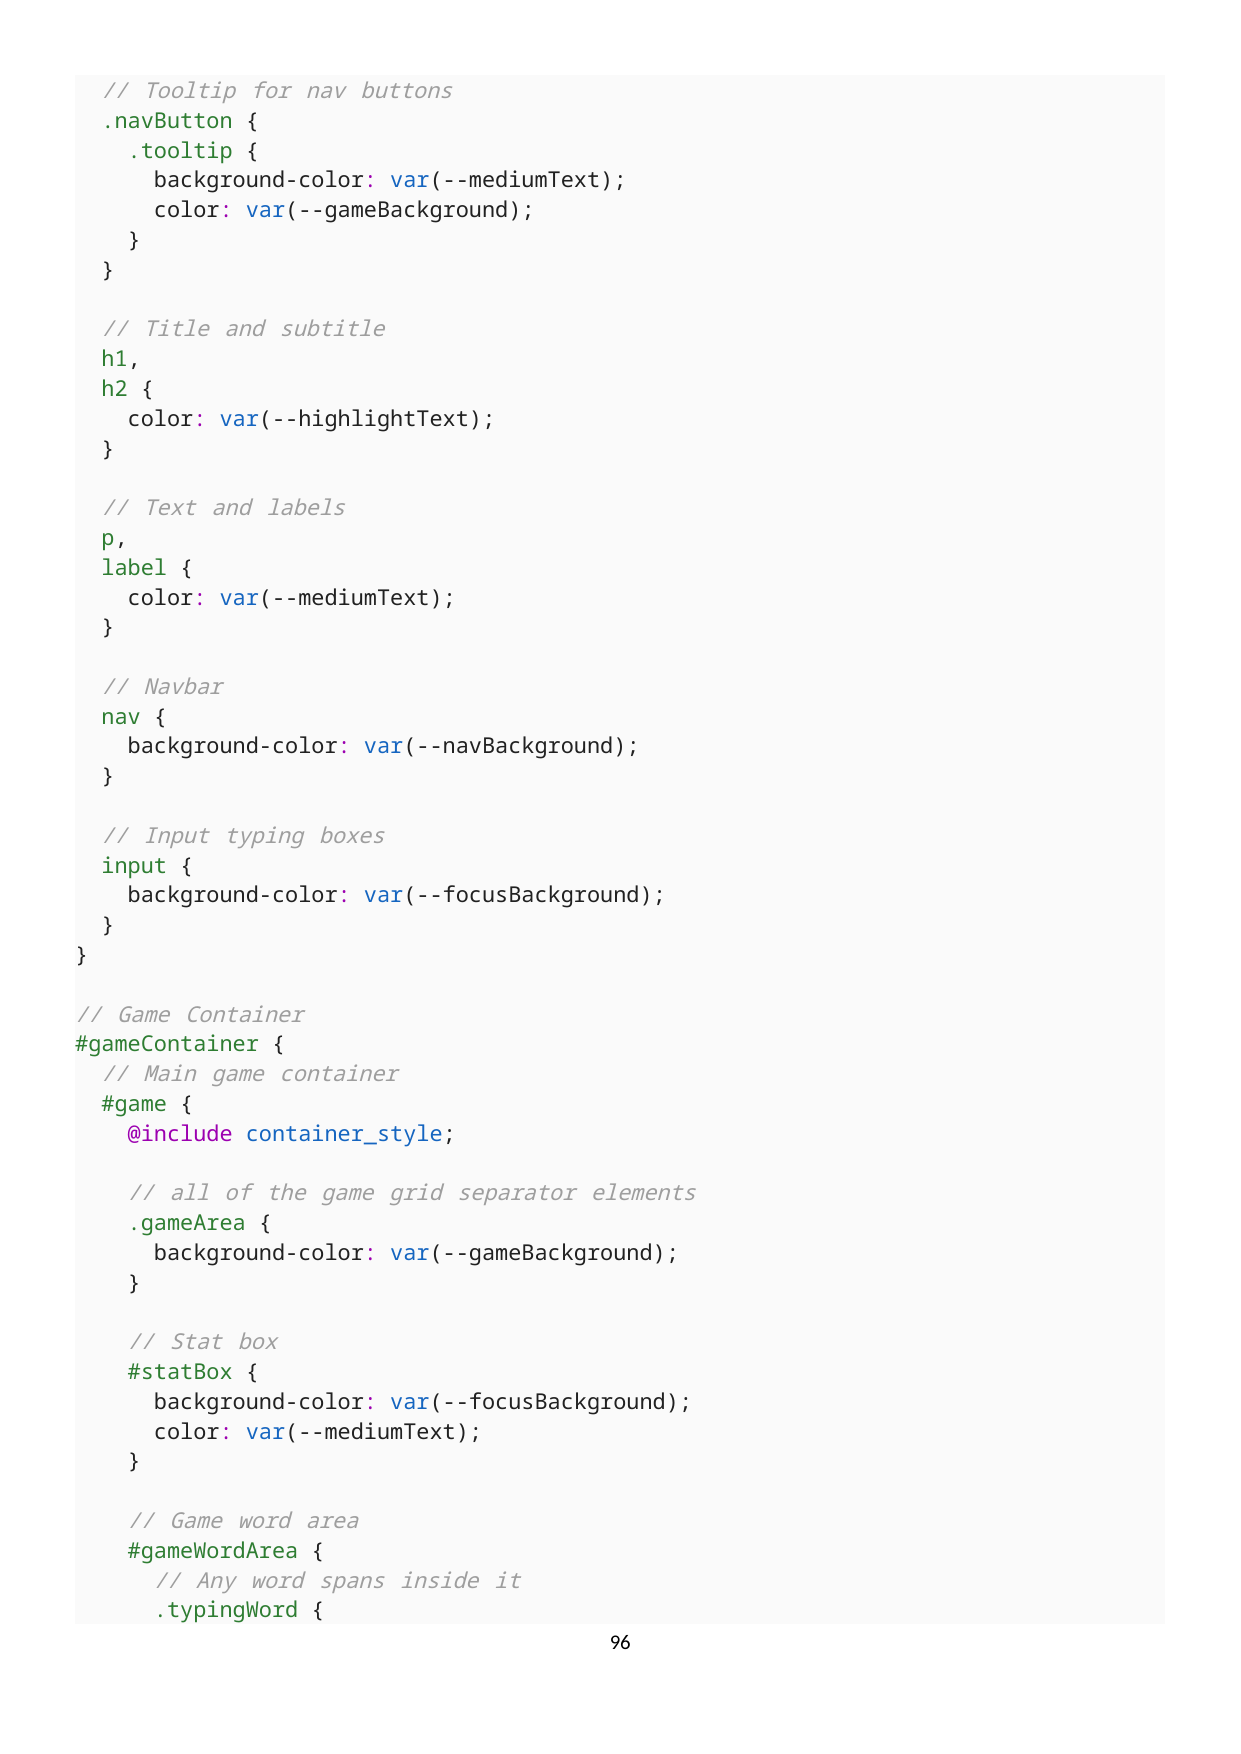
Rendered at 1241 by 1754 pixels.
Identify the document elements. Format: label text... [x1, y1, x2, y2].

text // Any word spans inside it [75, 1564, 1165, 1594]
text // Tooltip for nav buttons [75, 75, 1165, 105]
text h1, [75, 343, 1165, 373]
text p, [75, 522, 1165, 552]
text background-color: var(--focusBackground); [75, 1386, 1165, 1416]
text } [75, 254, 1165, 283]
text .typingWord { [75, 1594, 1165, 1624]
text } [75, 224, 1165, 254]
text .gameArea { [75, 1207, 1165, 1237]
text } [75, 1267, 1165, 1296]
text .navButton { [75, 105, 1165, 134]
text #statBox { [75, 1356, 1165, 1386]
text background-color: var(--focusBackground); [75, 879, 1165, 909]
text } [75, 432, 1165, 462]
text @include container_style; [75, 1118, 1165, 1147]
text // Title and subtitle [75, 313, 1165, 343]
text // Text and labels [75, 492, 1165, 522]
text #gameContainer { [75, 1028, 1165, 1058]
text background-color: var(--gameBackground); [75, 1237, 1165, 1267]
text .tooltip { [75, 134, 1165, 164]
text nav { [75, 701, 1165, 730]
text background-color: var(--navBackground); [75, 730, 1165, 760]
text color: var(--gameBackground); [75, 194, 1165, 224]
text } [75, 1445, 1165, 1475]
text // all of the game grid separator elements [75, 1177, 1165, 1207]
text } [75, 611, 1165, 641]
text color: var(--highlightText); [75, 403, 1165, 432]
text color: var(--mediumText); [75, 1416, 1165, 1445]
text // Main game container [75, 1058, 1165, 1088]
text background-color: var(--mediumText); [75, 164, 1165, 194]
text input { [75, 849, 1165, 879]
text h2 { [75, 373, 1165, 403]
text label { [75, 552, 1165, 581]
text // Input typing boxes [75, 820, 1165, 849]
text #gameWordArea { [75, 1535, 1165, 1564]
text // Game Container [75, 998, 1165, 1028]
text } [75, 909, 1165, 939]
text } [75, 939, 1165, 969]
text #game { [75, 1088, 1165, 1118]
text } [75, 760, 1165, 790]
text // Game word area [75, 1505, 1165, 1535]
text color: var(--mediumText); [75, 581, 1165, 611]
text // Navbar [75, 671, 1165, 701]
text // Stat box [75, 1326, 1165, 1356]
